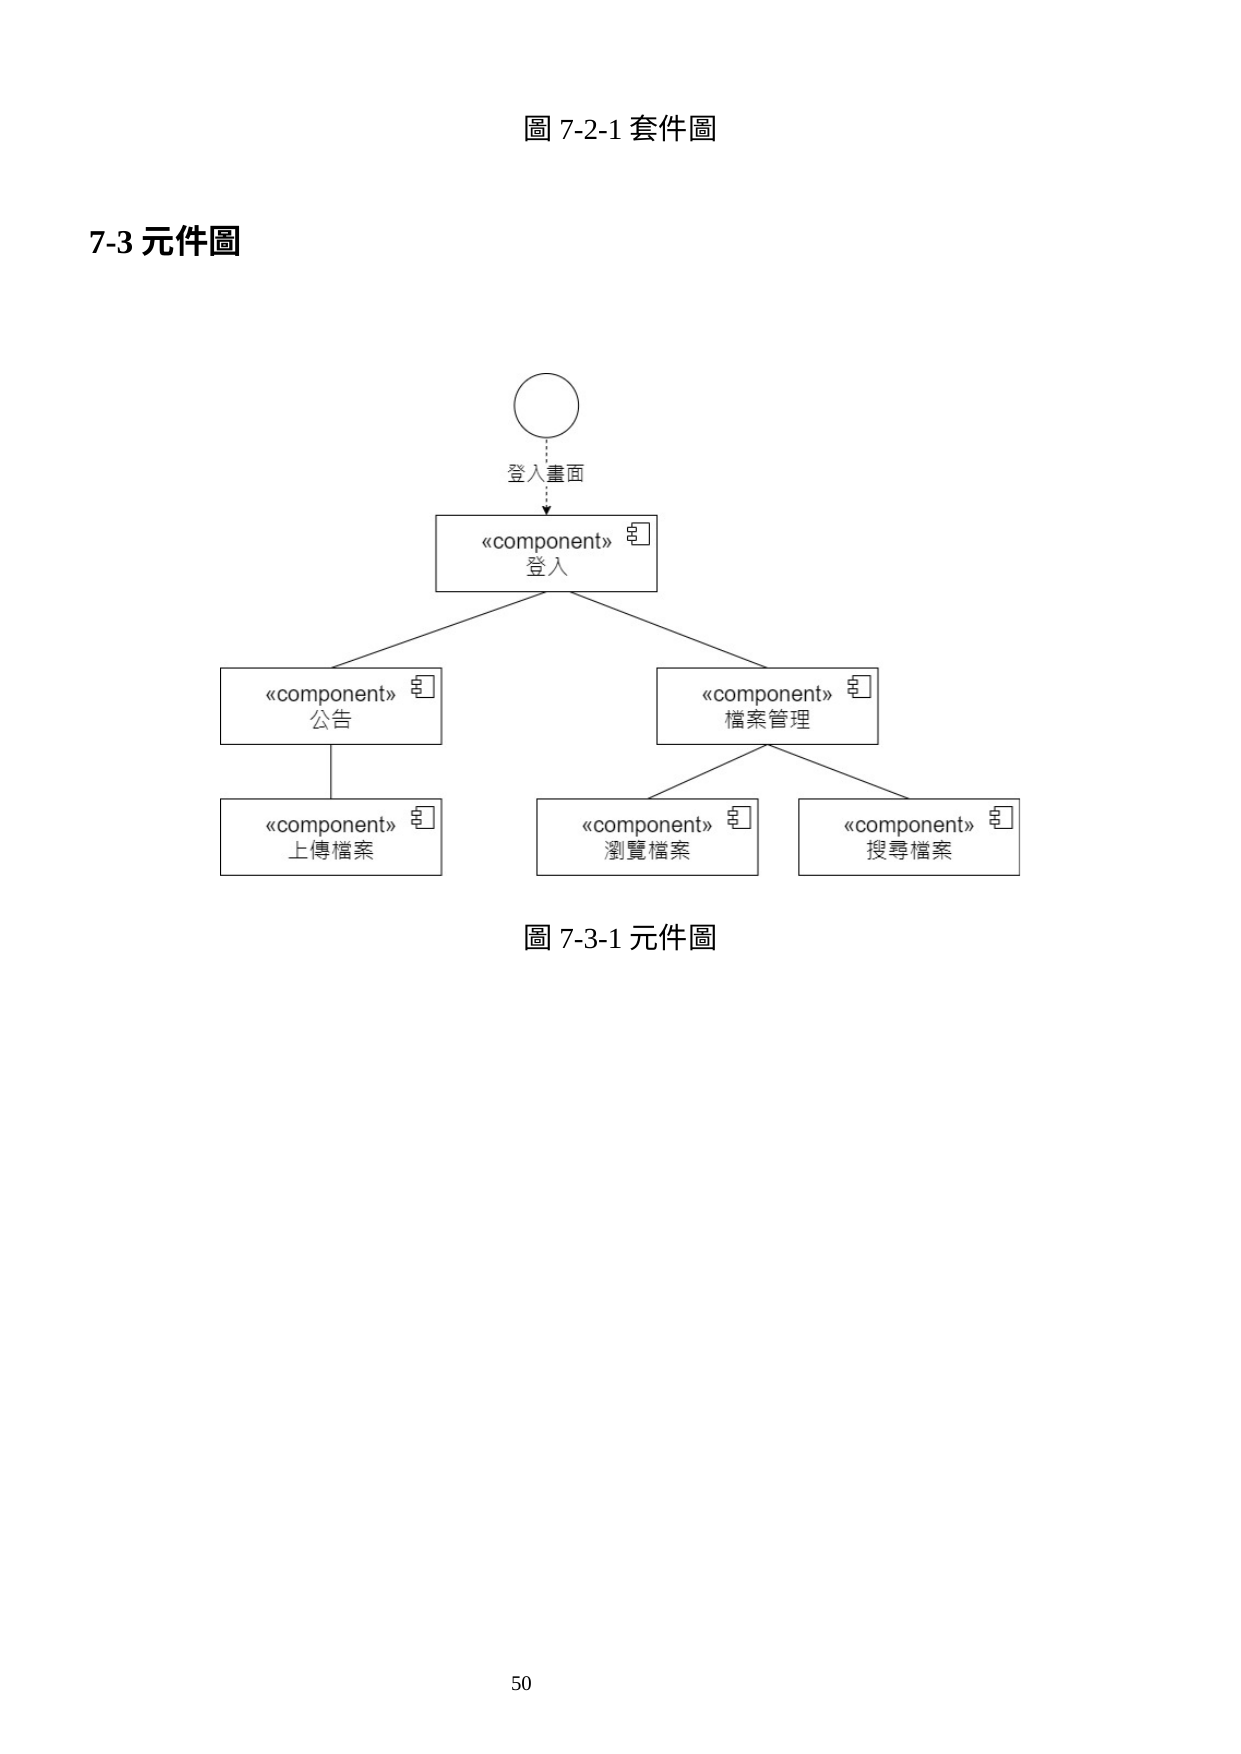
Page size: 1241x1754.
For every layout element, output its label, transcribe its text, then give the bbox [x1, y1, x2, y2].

text 圖 7-2-1 套件圖 [89, 89, 1152, 164]
subtitle 7-3 元件圖 [89, 202, 1152, 277]
text 圖 7-3-1 元件圖 [89, 898, 1152, 973]
picture [220, 373, 1020, 877]
